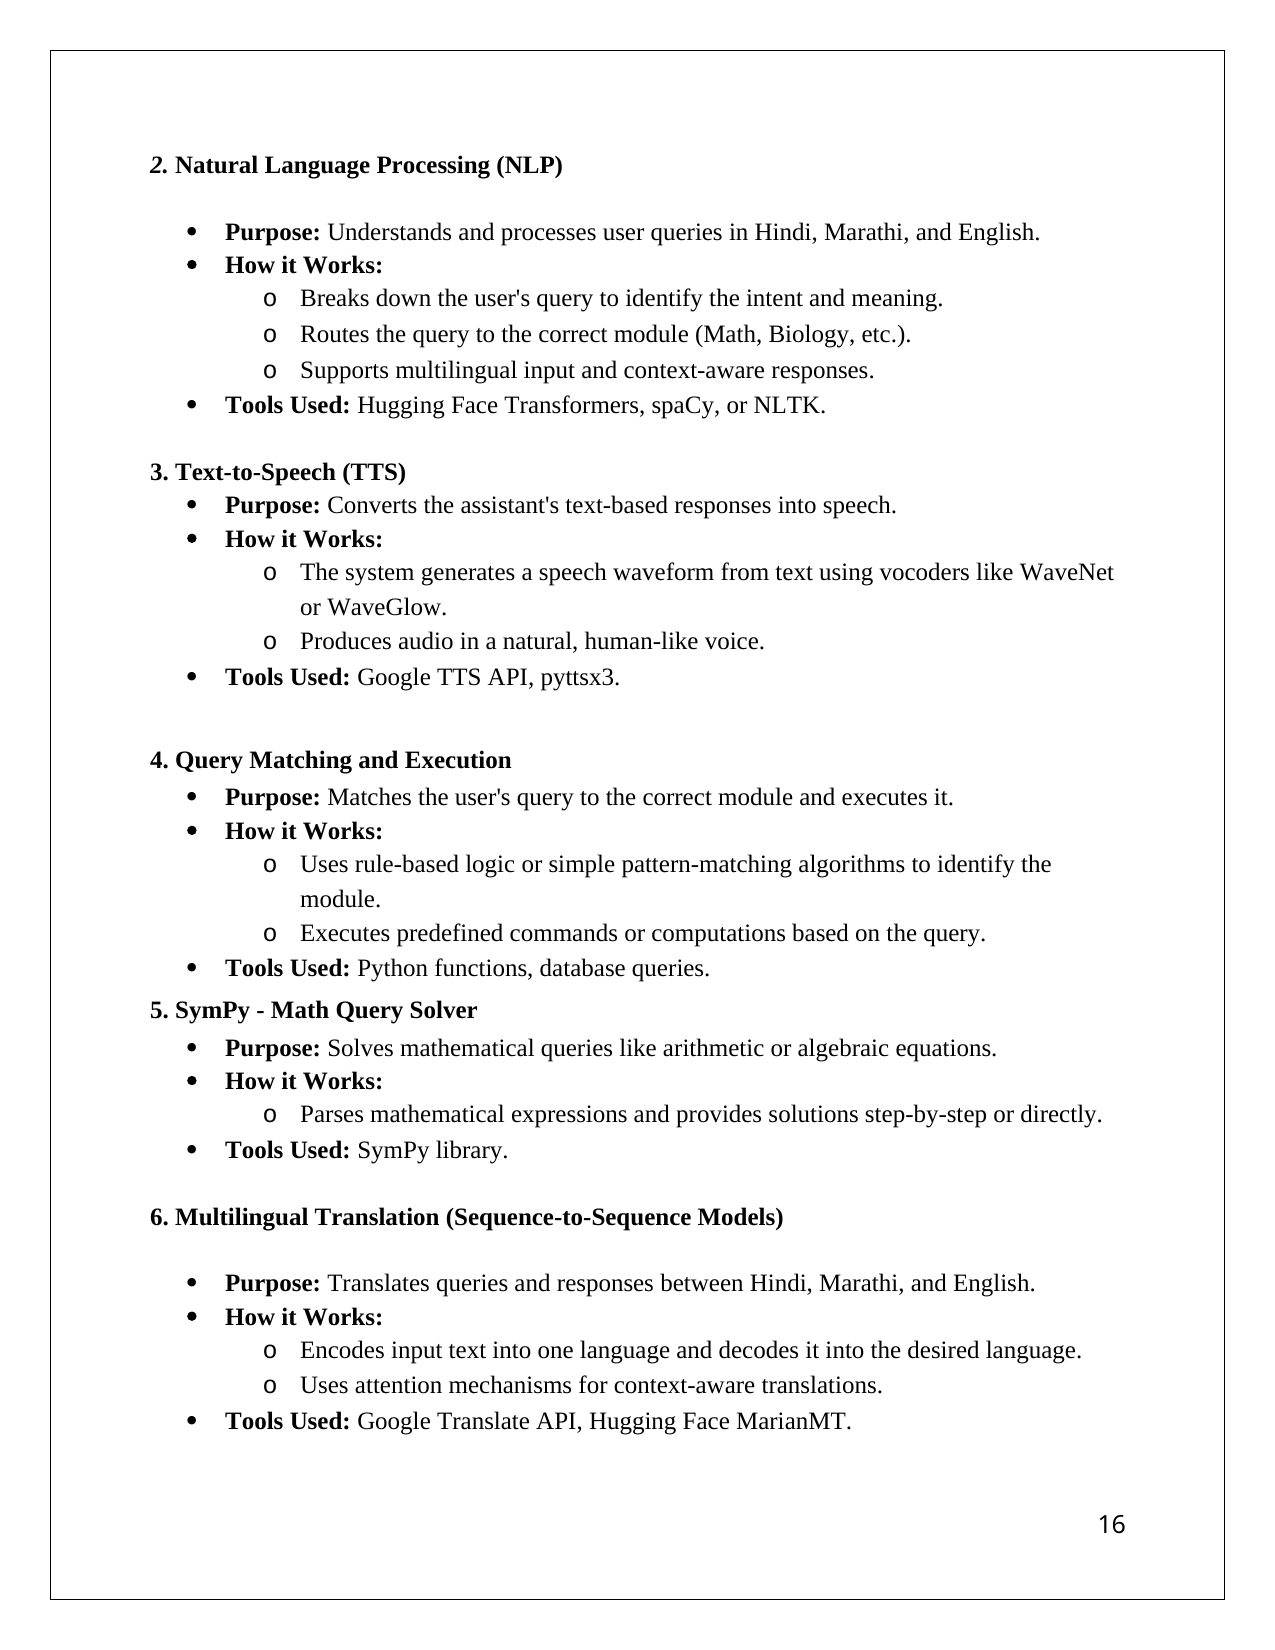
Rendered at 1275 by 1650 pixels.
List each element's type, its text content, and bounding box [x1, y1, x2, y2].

list The system generates a speech waveform from text using vocoders like WaveNet or WaveGlow. [262, 557, 1125, 621]
list Encodes input text into one language and decodes it into the desired language. [262, 1335, 1125, 1366]
list Produces audio in a natural, human-like voice. [262, 626, 1125, 657]
list Purpose: Translates queries and responses between Hindi, Marathi, and English. [187, 1268, 1125, 1297]
list Purpose: Matches the user's query to the correct module and executes it. [187, 782, 1125, 811]
list How it Works: [187, 816, 1125, 844]
list Purpose: Understands and processes user queries in Hindi, Marathi, and English. [187, 217, 1125, 245]
list How it Works: [187, 1302, 1125, 1330]
list Parses mathematical expressions and provides solutions step-by-step or directly. [262, 1099, 1125, 1130]
list Tools Used: SymPy library. [187, 1135, 1125, 1164]
list Purpose: Solves mathematical queries like arithmetic or algebraic equations. [187, 1033, 1125, 1061]
list Tools Used: Google TTS API, pyttsx3. [187, 662, 1125, 690]
list How it Works: [187, 524, 1125, 552]
subtitle 4. Query Matching and Execution [150, 745, 1125, 774]
subtitle 5. SymPy - Math Query Solver [150, 995, 1125, 1024]
list Uses attention mechanisms for context-aware translations. [262, 1371, 1125, 1401]
list Uses rule-based logic or simple pattern-matching algorithms to identify the module. [262, 849, 1125, 913]
subtitle 3. Text-to-Speech (TTS) [150, 457, 1125, 486]
list How it Works: [187, 1066, 1125, 1095]
subtitle 2. Natural Language Processing (NLP) [150, 150, 1125, 179]
subtitle 6. Multilingual Translation (Sequence-to-Sequence Models) [150, 1202, 1125, 1230]
list Tools Used: Python functions, database queries. [187, 953, 1125, 982]
list Tools Used: Hugging Face Transformers, spaCy, or NLTK. [187, 390, 1125, 419]
list Breaks down the user's query to identify the intent and meaning. [262, 283, 1125, 314]
list Routes the query to the correct module (Math, Biology, etc.). [262, 319, 1125, 350]
list Purpose: Converts the assistant's text-based responses into speech. [187, 490, 1125, 519]
list Tools Used: Google Translate API, Hugging Face MarianMT. [187, 1406, 1125, 1435]
list Supports multilingual input and context-aware responses. [262, 355, 1125, 386]
list Executes predefined commands or computations based on the query. [262, 918, 1125, 949]
list How it Works: [187, 250, 1125, 279]
